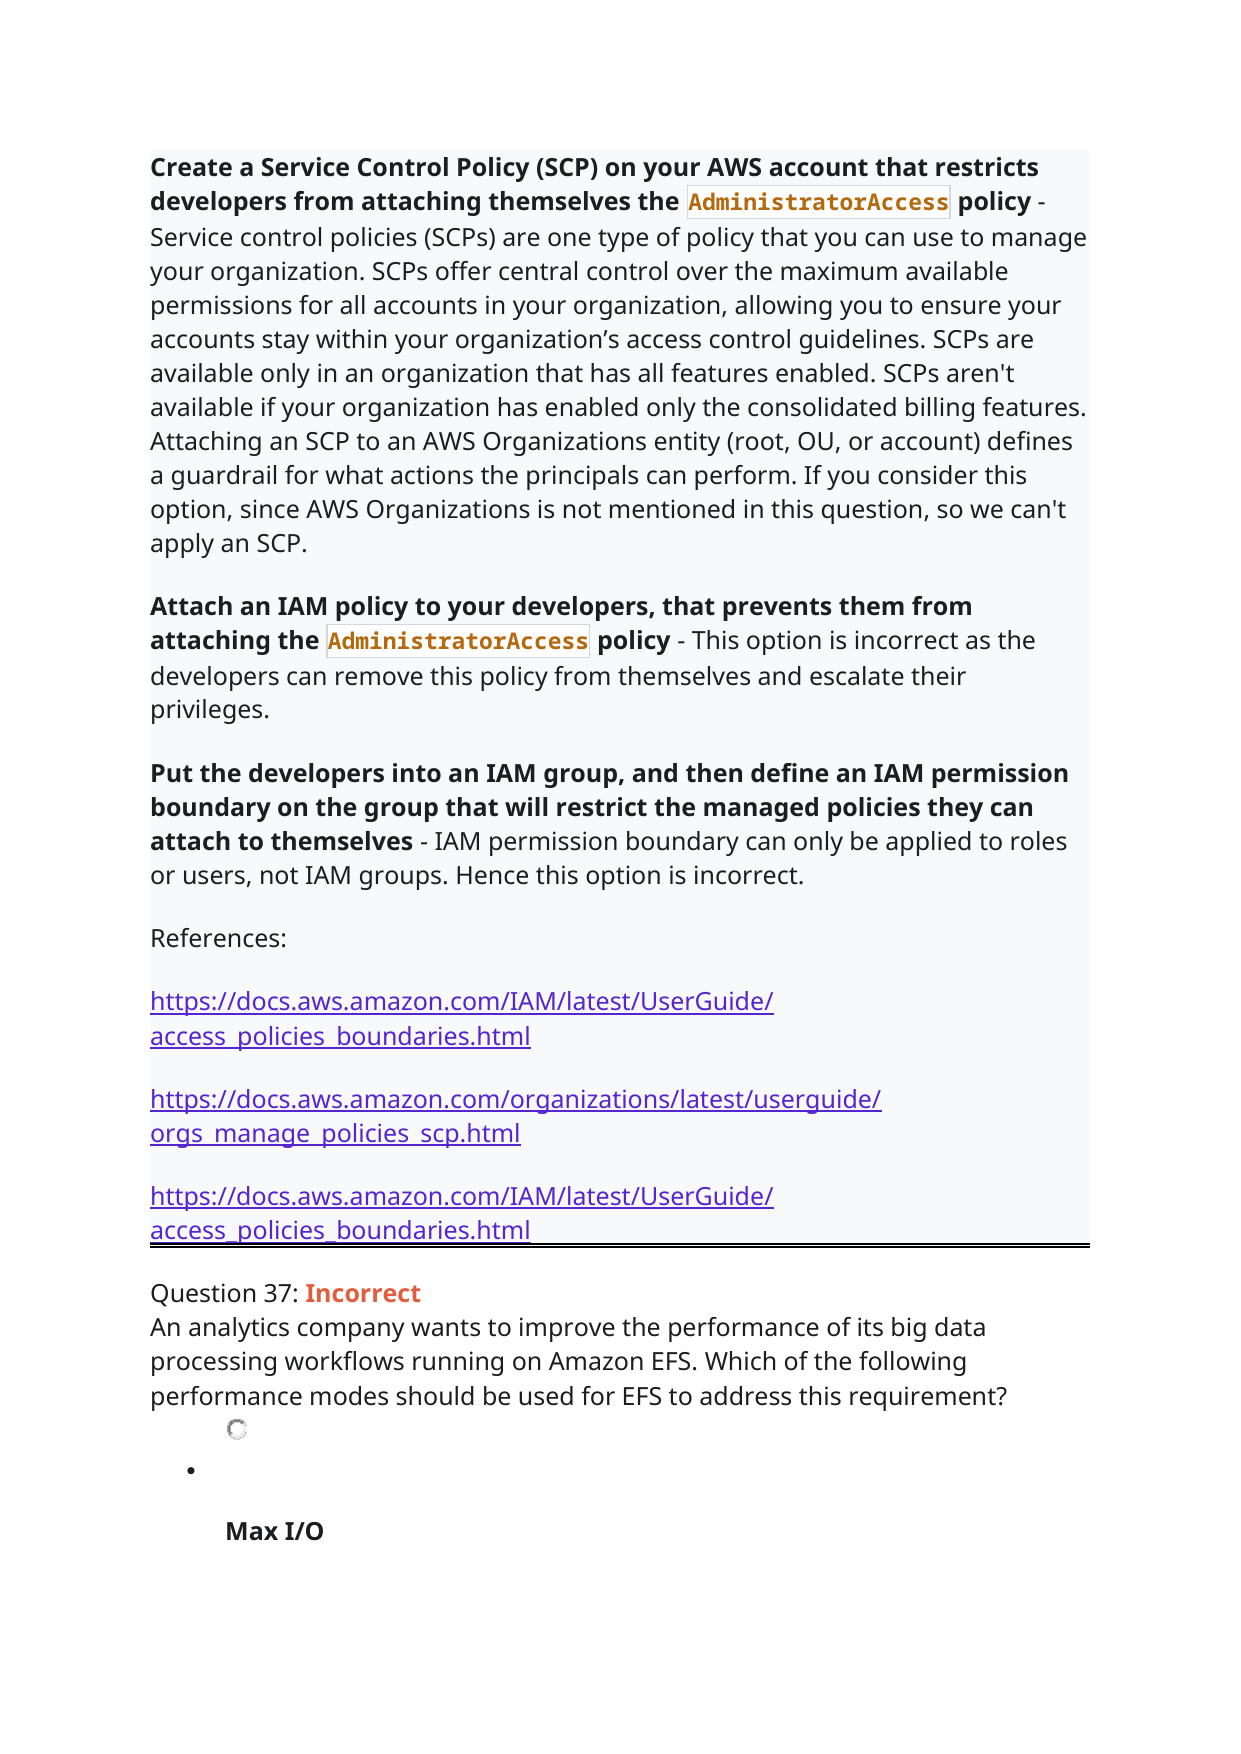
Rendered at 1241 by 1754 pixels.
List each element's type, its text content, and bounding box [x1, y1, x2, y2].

text Max I/O [225, 1514, 1090, 1548]
text An analytics company wants to improve the performance of its big data processing workflows running on Amazon EFS. Which of the following performance modes should be used for EFS to address this requirement? [150, 1310, 1090, 1412]
text References: [150, 921, 1090, 955]
text Question 37: Incorrect [150, 1276, 1090, 1310]
text https://docs.aws.amazon.com/IAM/latest/UserGuide/access_policies_boundaries.html [150, 1179, 1090, 1243]
text Create a Service Control Policy (SCP) on your AWS account that restricts developers from attaching themselves the AdministratorAccess policy - Service control policies (SCPs) are one type of policy that you can use to manage your organization. SCPs offer central control over the maximum available permissions for all accounts in your organization, allowing you to ensure your accounts stay within your organization’s access control guidelines. SCPs are available only in an organization that has all features enabled. SCPs aren't available if your organization has enabled only the consolidated billing features. Attaching an SCP to an AWS Organizations entity (root, OU, or account) defines a guardrail for what actions the principals can perform. If you consider this option, since AWS Organizations is not mentioned in this question, so we can't apply an SCP. [150, 150, 1090, 560]
text https://docs.aws.amazon.com/organizations/latest/userguide/orgs_manage_policies_scp.html [150, 1081, 1090, 1149]
text https://docs.aws.amazon.com/IAM/latest/UserGuide/access_policies_boundaries.html [150, 984, 1090, 1052]
text Attach an IAM policy to your developers, that prevents them from attaching the AdministratorAccess policy - This option is incorrect as the developers can remove this policy from themselves and escalate their privileges. [150, 589, 1090, 726]
text Put the developers into an IAM group, and then define an IAM permission boundary on the group that will restrict the managed policies they can attach to themselves - IAM permission boundary can only be applied to roles or users, not IAM groups. Hence this option is incorrect. [150, 755, 1090, 892]
